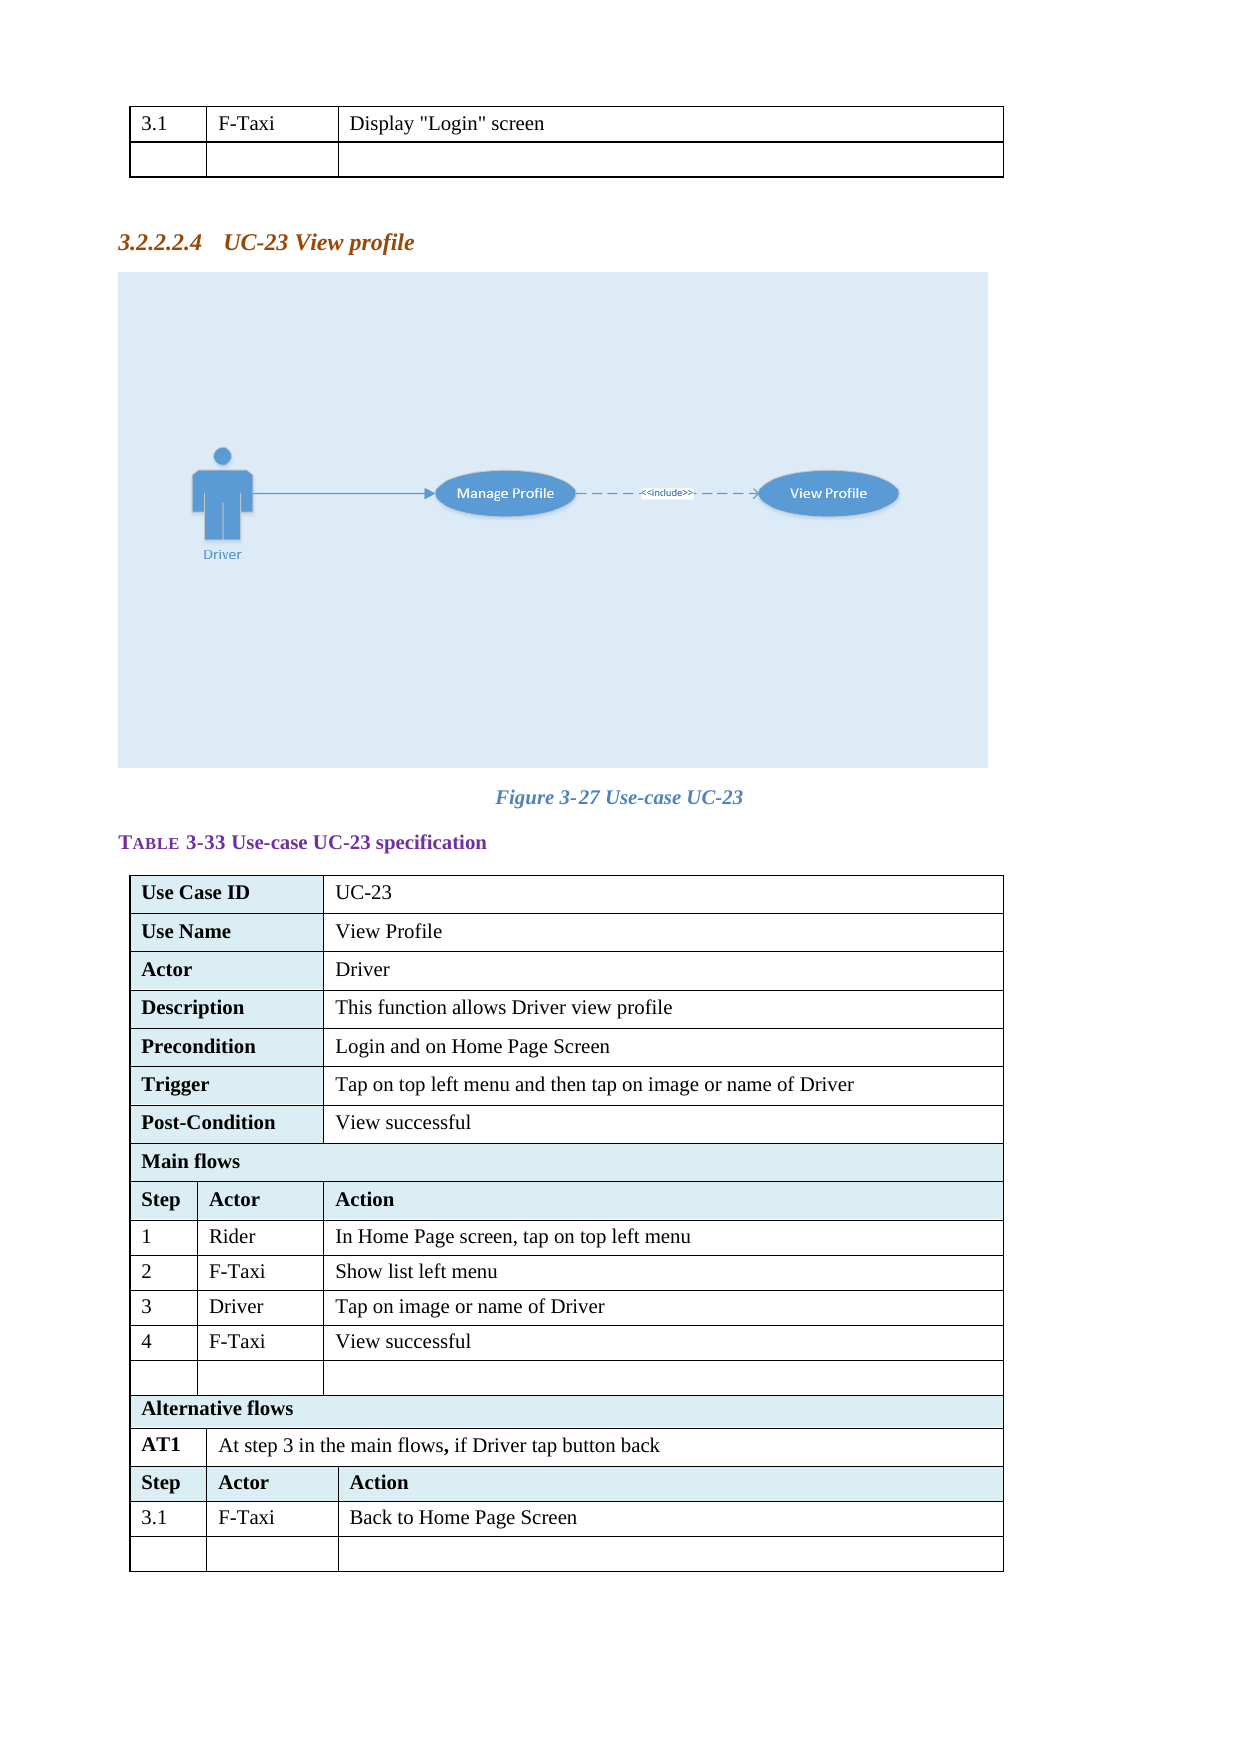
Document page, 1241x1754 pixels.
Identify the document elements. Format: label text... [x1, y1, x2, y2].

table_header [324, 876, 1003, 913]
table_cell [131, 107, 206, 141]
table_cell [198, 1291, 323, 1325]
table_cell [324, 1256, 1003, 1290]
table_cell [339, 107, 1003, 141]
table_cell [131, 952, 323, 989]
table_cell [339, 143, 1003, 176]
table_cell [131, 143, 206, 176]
picture [118, 272, 989, 768]
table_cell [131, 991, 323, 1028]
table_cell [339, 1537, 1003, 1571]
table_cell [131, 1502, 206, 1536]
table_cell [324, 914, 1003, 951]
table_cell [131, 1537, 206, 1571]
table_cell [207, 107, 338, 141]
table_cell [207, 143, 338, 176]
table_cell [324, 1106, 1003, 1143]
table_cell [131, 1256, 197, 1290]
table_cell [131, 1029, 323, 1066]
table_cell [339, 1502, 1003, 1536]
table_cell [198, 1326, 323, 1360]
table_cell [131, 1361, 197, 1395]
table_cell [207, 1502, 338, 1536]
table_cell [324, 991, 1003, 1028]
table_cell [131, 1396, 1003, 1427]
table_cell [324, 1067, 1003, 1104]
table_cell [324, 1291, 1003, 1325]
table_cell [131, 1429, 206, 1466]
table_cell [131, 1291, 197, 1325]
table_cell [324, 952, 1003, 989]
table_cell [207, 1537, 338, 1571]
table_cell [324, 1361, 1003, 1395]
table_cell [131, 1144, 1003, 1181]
subtitle UC-23 View profile [118, 228, 1122, 256]
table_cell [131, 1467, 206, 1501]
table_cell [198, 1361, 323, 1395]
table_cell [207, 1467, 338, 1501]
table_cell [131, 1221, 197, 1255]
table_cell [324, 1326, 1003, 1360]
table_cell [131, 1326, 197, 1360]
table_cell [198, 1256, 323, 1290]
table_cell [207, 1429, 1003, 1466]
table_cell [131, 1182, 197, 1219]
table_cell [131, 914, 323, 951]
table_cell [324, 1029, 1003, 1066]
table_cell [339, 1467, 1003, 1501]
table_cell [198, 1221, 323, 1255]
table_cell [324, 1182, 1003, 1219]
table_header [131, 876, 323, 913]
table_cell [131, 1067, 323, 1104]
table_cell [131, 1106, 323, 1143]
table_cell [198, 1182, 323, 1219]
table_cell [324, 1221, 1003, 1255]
